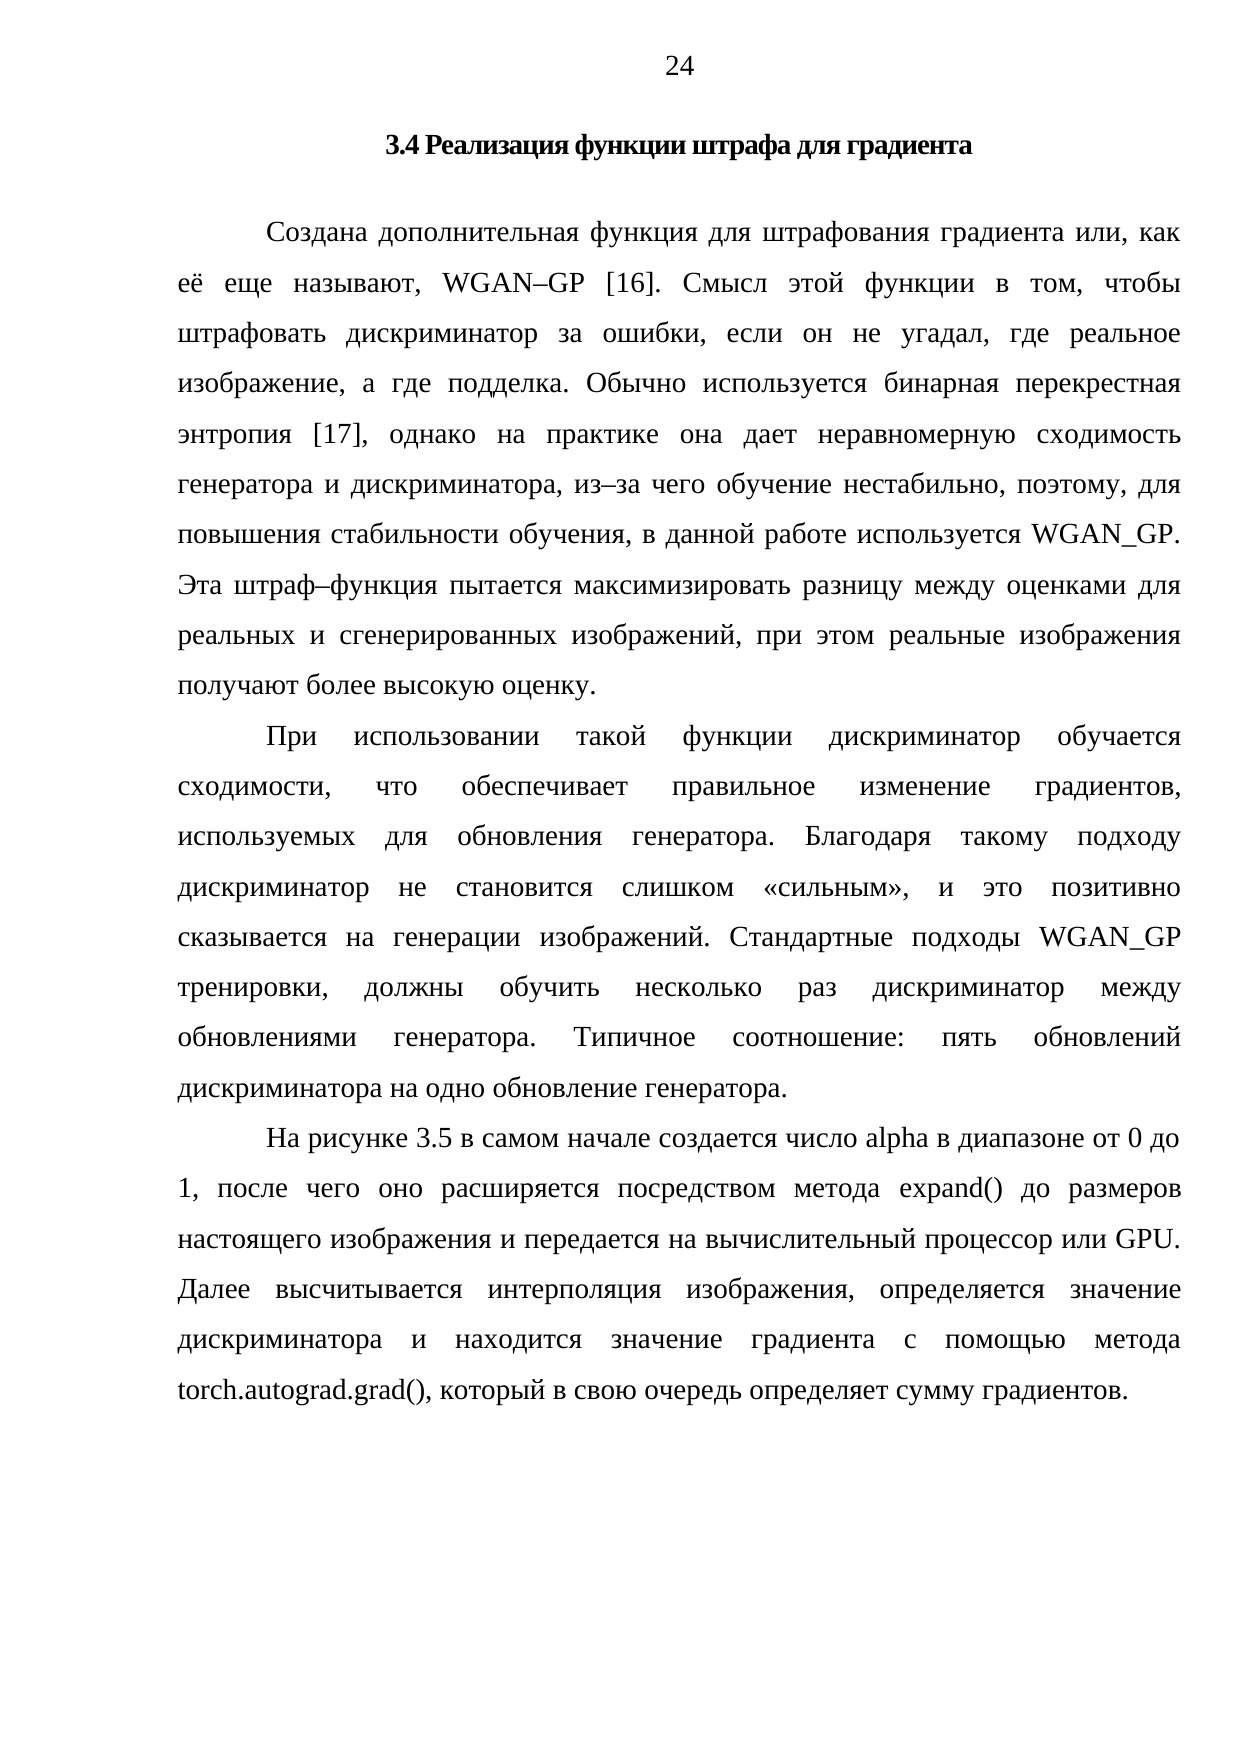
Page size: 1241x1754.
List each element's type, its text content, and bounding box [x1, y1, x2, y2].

text Создана дополнительная функция для штрафования градиента или, как её еще называют, WGAN–GP [16]. Смысл этой функции в том, чтобы штрафовать дискриминатор за ошибки, если он не угадал, где реальное изображение, а где подделка. Обычно используется бинарная перекрестная энтропия [17], однако на практике она дает неравномерную сходимость генератора и дискриминатора, из–за чего обучение нестабильно, поэтому, для повышения стабильности обучения, в данной работе используется WGAN_GP. Эта штраф–функция пытается максимизировать разницу между оценками для реальных и сгенерированных изображений, при этом реальные изображения получают более высокую оценку. [177, 214, 1182, 701]
text На рисунке 3.5 в самом начале создается число alpha в диапазоне от 0 до 1, после чего оно расширяется посредством метода expand() до размеров настоящего изображения и передается на вычислительный процессор или GPU. Далее высчитывается интерполяция изображения, определяется значение дискриминатора и находится значение градиента c помощью метода torch.autograd.grad(), который в свою очередь определяет сумму градиентов. [177, 1120, 1182, 1405]
text 3.4 Реализация функции штрафа для градиента [177, 127, 1182, 160]
text При использовании такой функции дискриминатор обучается сходимости, что обеспечивает правильное изменение градиентов, используемых для обновления генератора. Благодаря такому подходу дискриминатор не становится слишком «сильным», и это позитивно сказывается на генерации изображений. Стандартные подходы WGAN_GP тренировки, должны обучить несколько раз дискриминатор между обновлениями генератора. Типичное соотношение: пять обновлений дискриминатора на одно обновление генератора. [177, 718, 1182, 1103]
